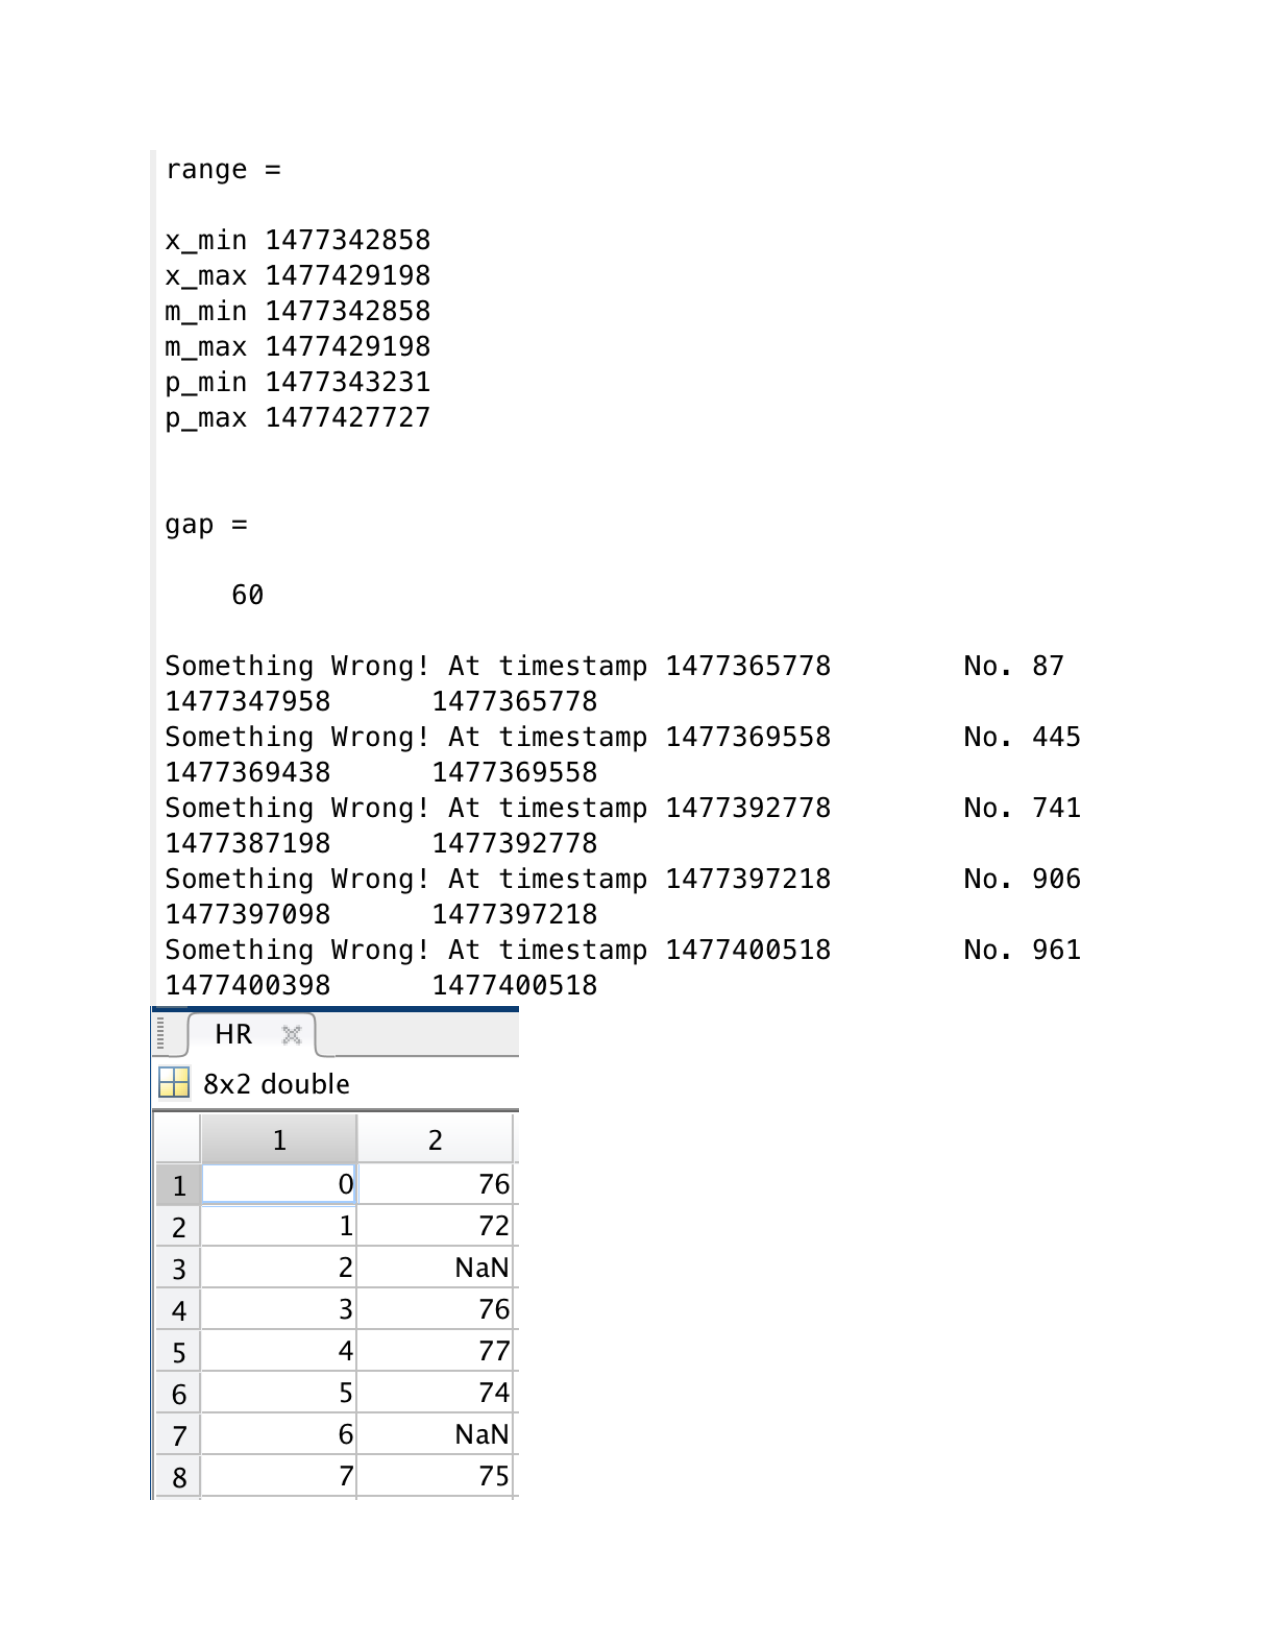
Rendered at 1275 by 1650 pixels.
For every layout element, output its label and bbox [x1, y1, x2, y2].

picture [150, 150, 1105, 1500]
